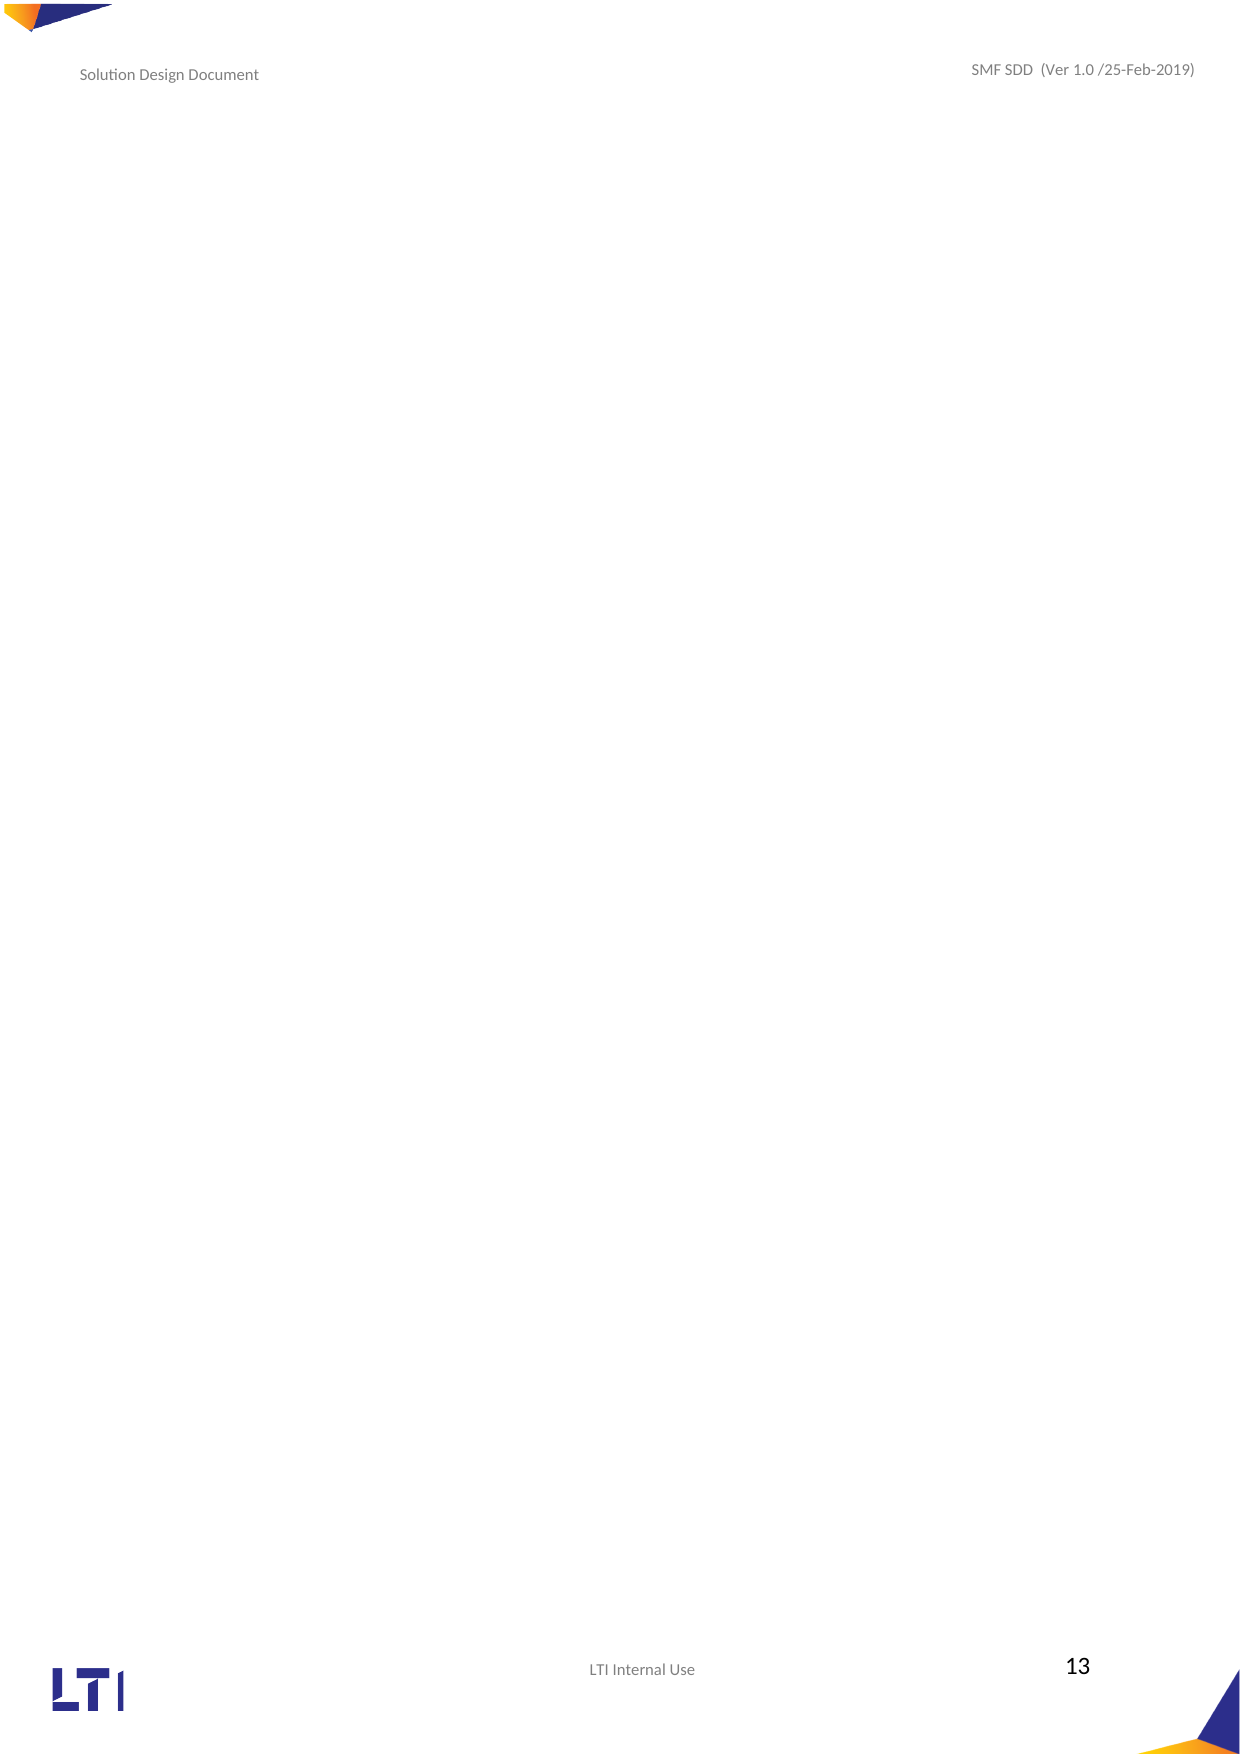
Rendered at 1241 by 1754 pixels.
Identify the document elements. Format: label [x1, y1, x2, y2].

picture [52, 1668, 124, 1711]
picture [4, 0, 113, 100]
picture [1134, 1670, 1241, 1754]
